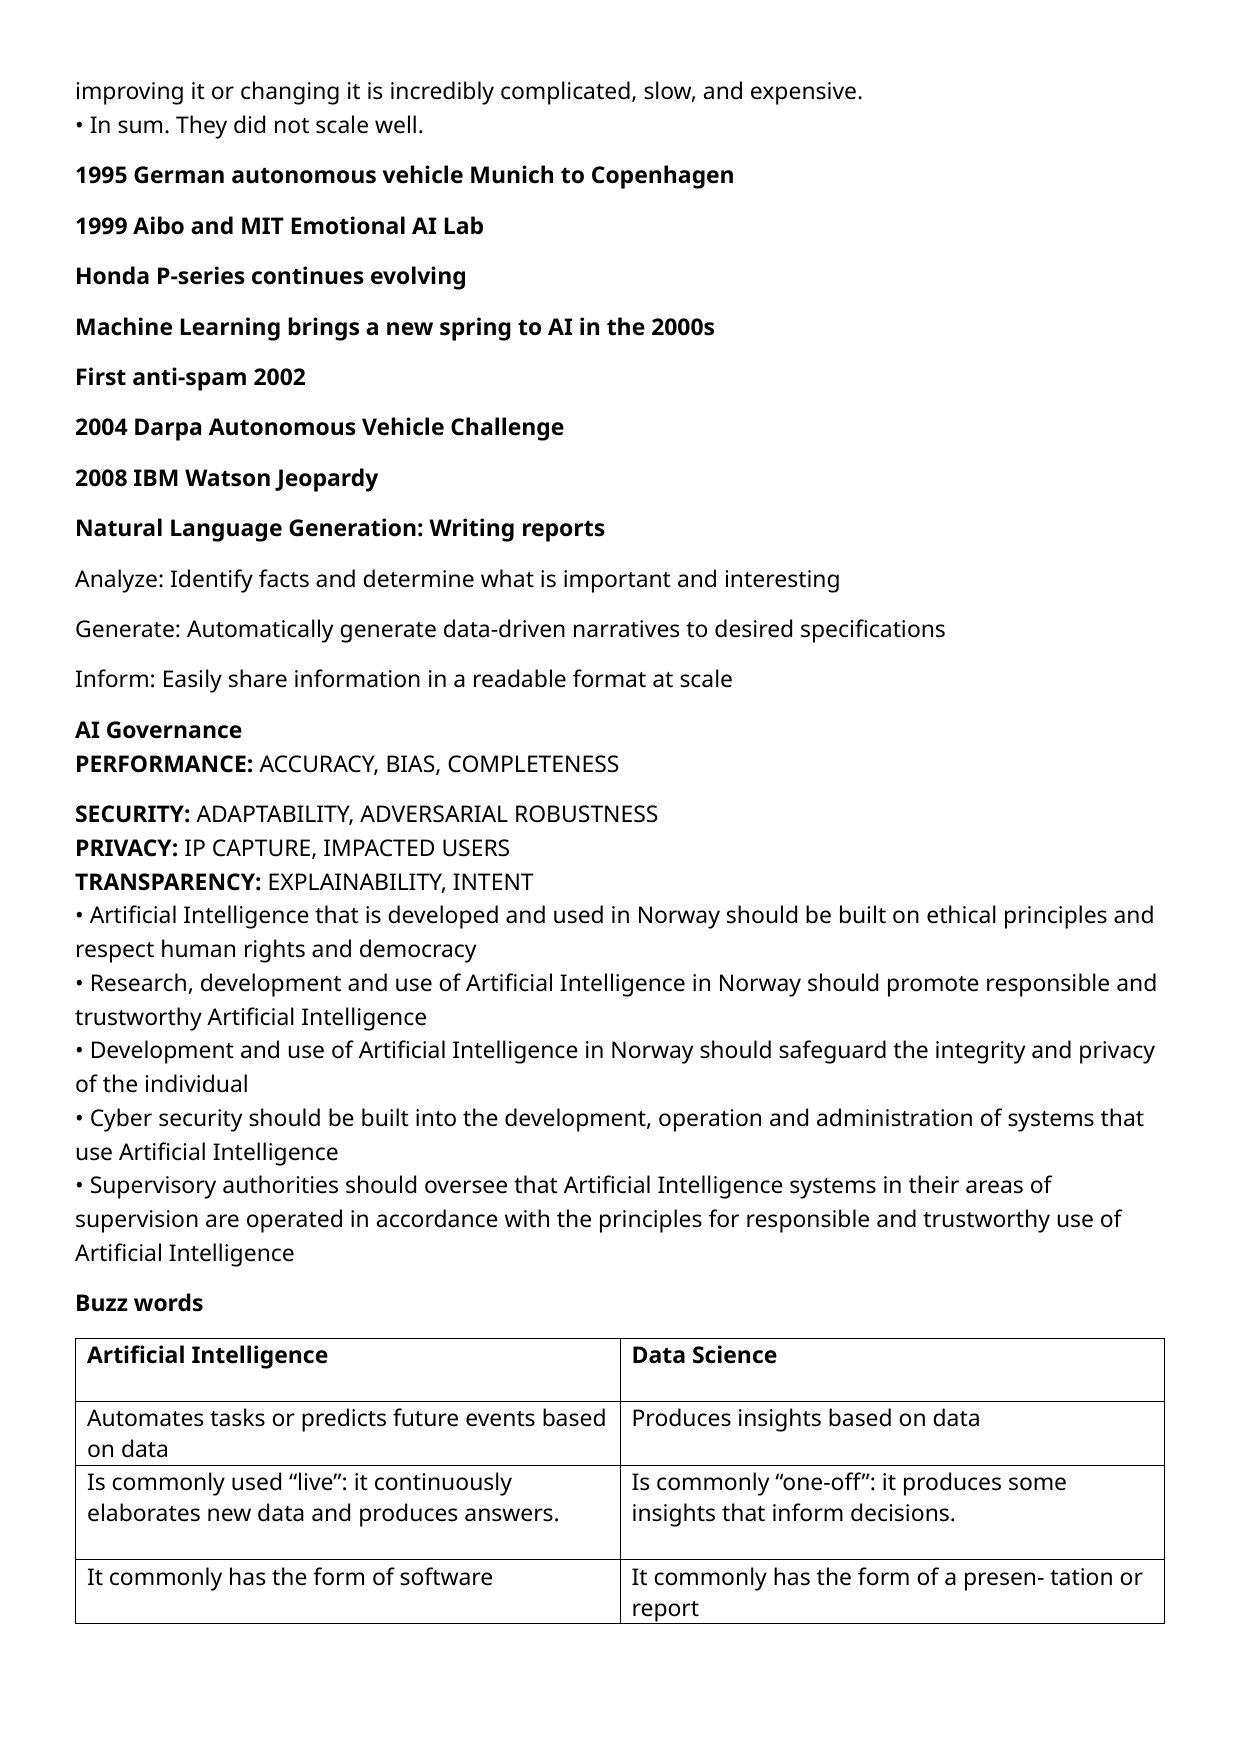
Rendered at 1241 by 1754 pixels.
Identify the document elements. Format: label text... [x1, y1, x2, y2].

table_cell Is commonly used “live”: it continuously elaborates new data and produces answers. [76, 1466, 620, 1559]
text First anti-spam 2002 [75, 361, 1165, 392]
text SECURITY: ADAPTABILITY, ADVERSARIAL ROBUSTNESS PRIVACY: IP CAPTURE, IMPACTED USERS TRANSPARENCY: EXPLAINABILITY, INTENT • Artificial Intelligence that is developed and used in Norway should be built on ethical principles and respect human rights and democracy • Research, development and use of Artificial Intelligence in Norway should promote responsible and trustworthy Artificial Intelligence • Development and use of Artificial Intelligence in Norway should safeguard the integrity and privacy of the individual • Cyber security should be built into the development, operation and administration of systems that use Artificial Intelligence • Supervisory authorities should oversee that Artificial Intelligence systems in their areas of supervision are operated in accordance with the principles for responsible and trustworthy use of Artificial Intelligence [75, 798, 1165, 1268]
text 1999 Aibo and MIT Emotional AI Lab [75, 209, 1165, 241]
text Machine Learning brings a new spring to AI in the 2000s [75, 310, 1165, 342]
table_cell It commonly has the form of software [76, 1560, 620, 1623]
text Generate: Automatically generate data-driven narratives to desired specifications [75, 613, 1165, 644]
text 1995 German autonomous vehicle Munich to Copenhagen [75, 159, 1165, 190]
text Buzz words [75, 1287, 1165, 1318]
table_cell Produces insights based on data [621, 1402, 1164, 1464]
text Inform: Easily share information in a readable format at scale [75, 663, 1165, 694]
table_header Artificial Intelligence [76, 1339, 620, 1401]
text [75, 75, 1165, 140]
table_cell Automates tasks or predicts future events based on data [76, 1402, 620, 1464]
table_cell Is commonly “one-off”: it produces some insights that inform decisions. [621, 1466, 1164, 1559]
text Honda P-series continues evolving [75, 260, 1165, 291]
text 2008 IBM Watson Jeopardy [75, 462, 1165, 493]
table_header Data Science [621, 1339, 1164, 1401]
text 2004 Darpa Autonomous Vehicle Challenge [75, 411, 1165, 442]
text AI Governance PERFORMANCE: ACCURACY, BIAS, COMPLETENESS [75, 714, 1165, 779]
text Analyze: Identify facts and determine what is important and interesting [75, 562, 1165, 594]
text Natural Language Generation: Writing reports [75, 512, 1165, 543]
table_cell It commonly has the form of a presen- tation or report [621, 1560, 1164, 1623]
